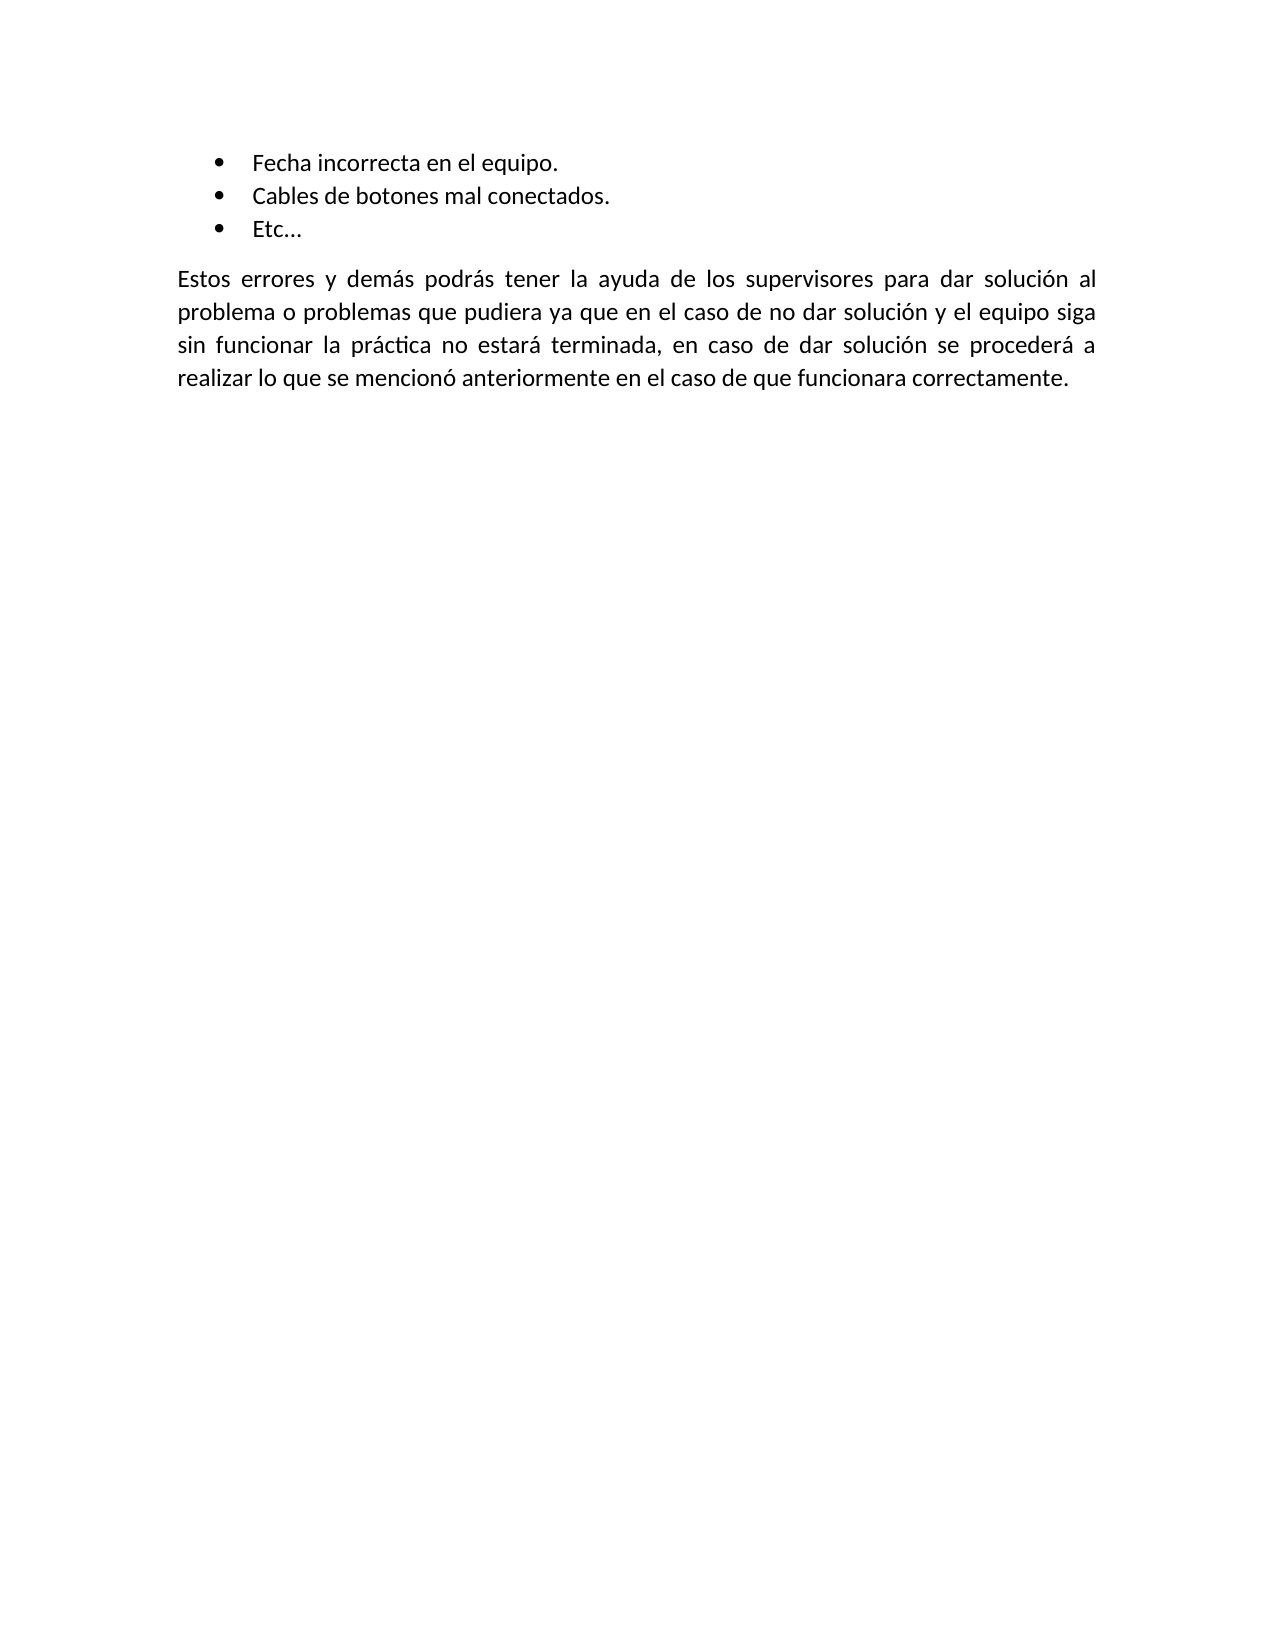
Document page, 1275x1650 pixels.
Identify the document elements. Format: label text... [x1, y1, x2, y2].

list Fecha incorrecta en el equipo. [215, 148, 1098, 178]
text Estos errores y demás podrás tener la ayuda de los supervisores para dar solución al problema o problemas que pudiera ya que en el caso de no dar solución y el equipo siga sin funcionar la práctica no estará terminada, en caso de dar solución se procederá a realizar lo que se mencionó anteriormente en el caso de que funcionara correctamente. [177, 263, 1098, 392]
list Etc... [215, 213, 1098, 244]
list Cables de botones mal conectados. [215, 181, 1098, 211]
